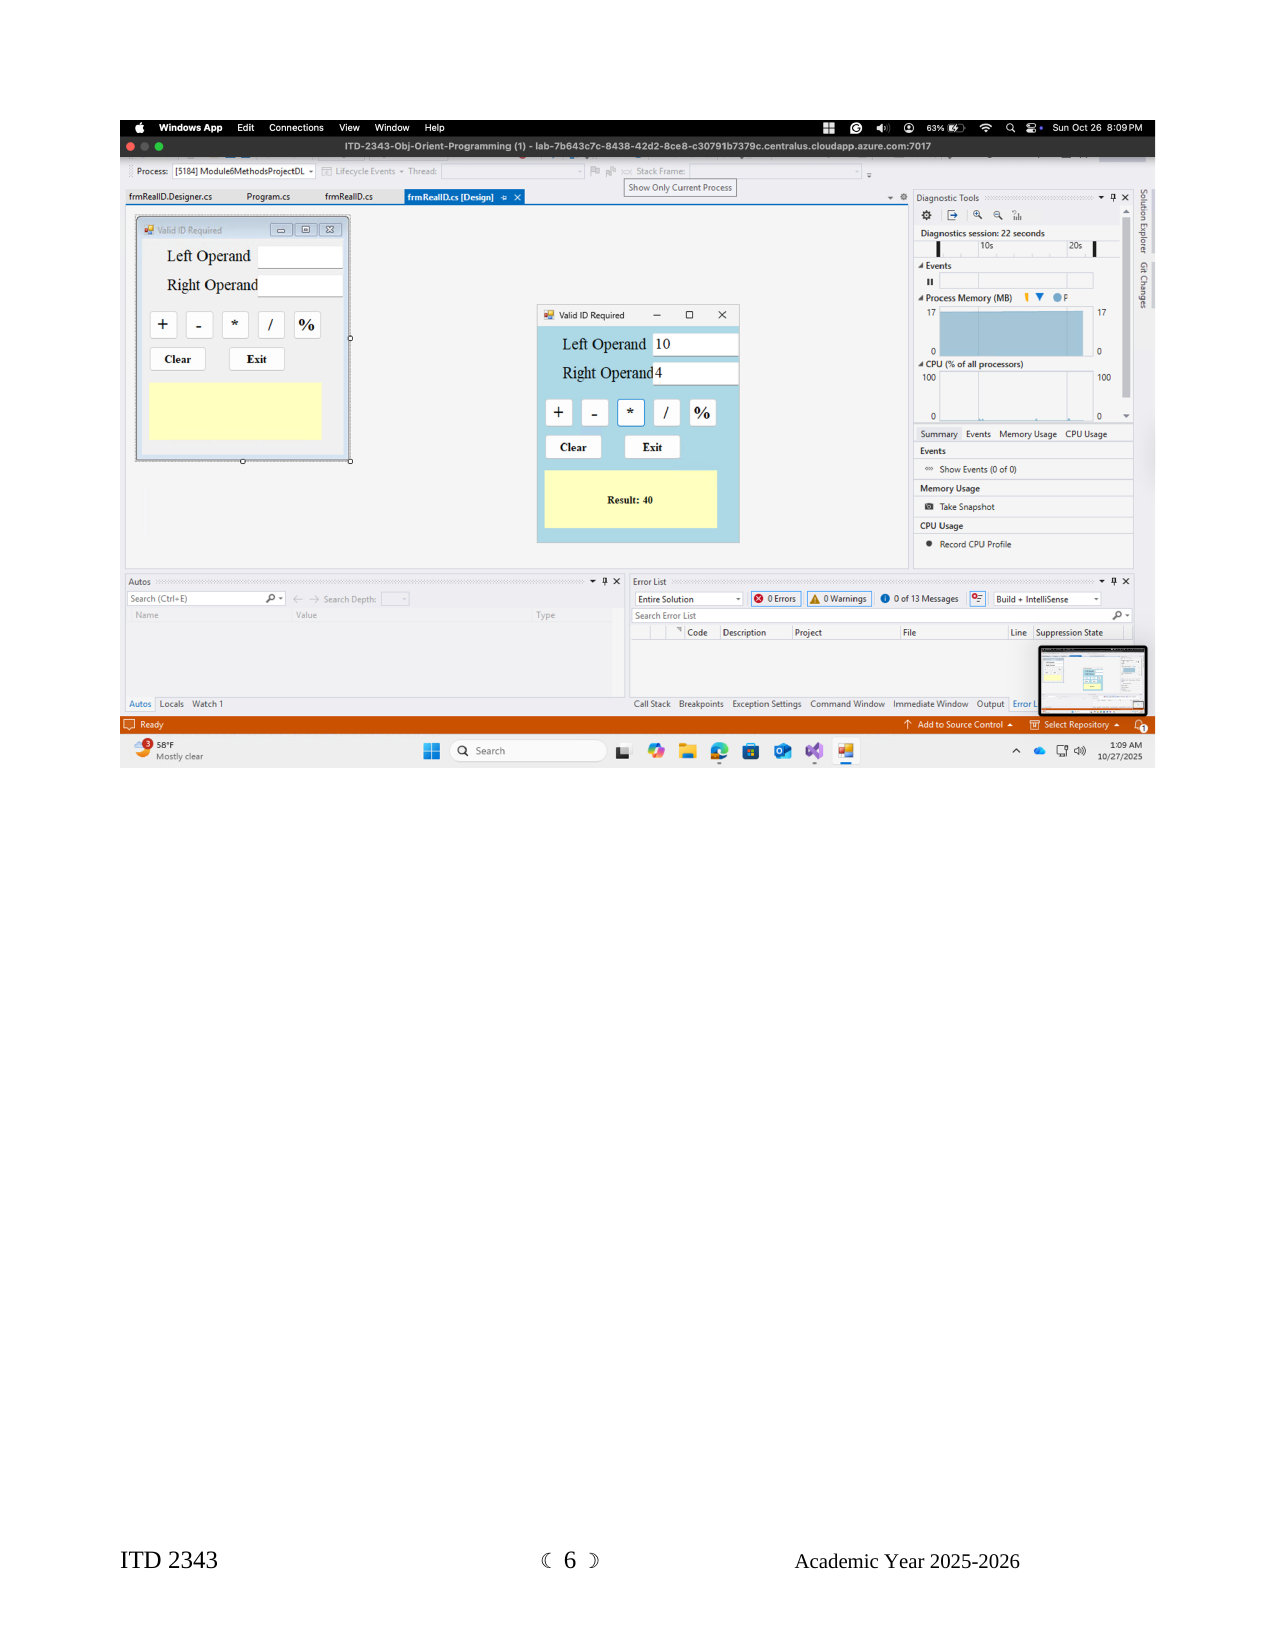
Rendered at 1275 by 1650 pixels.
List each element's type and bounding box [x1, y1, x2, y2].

picture [120, 120, 1155, 768]
